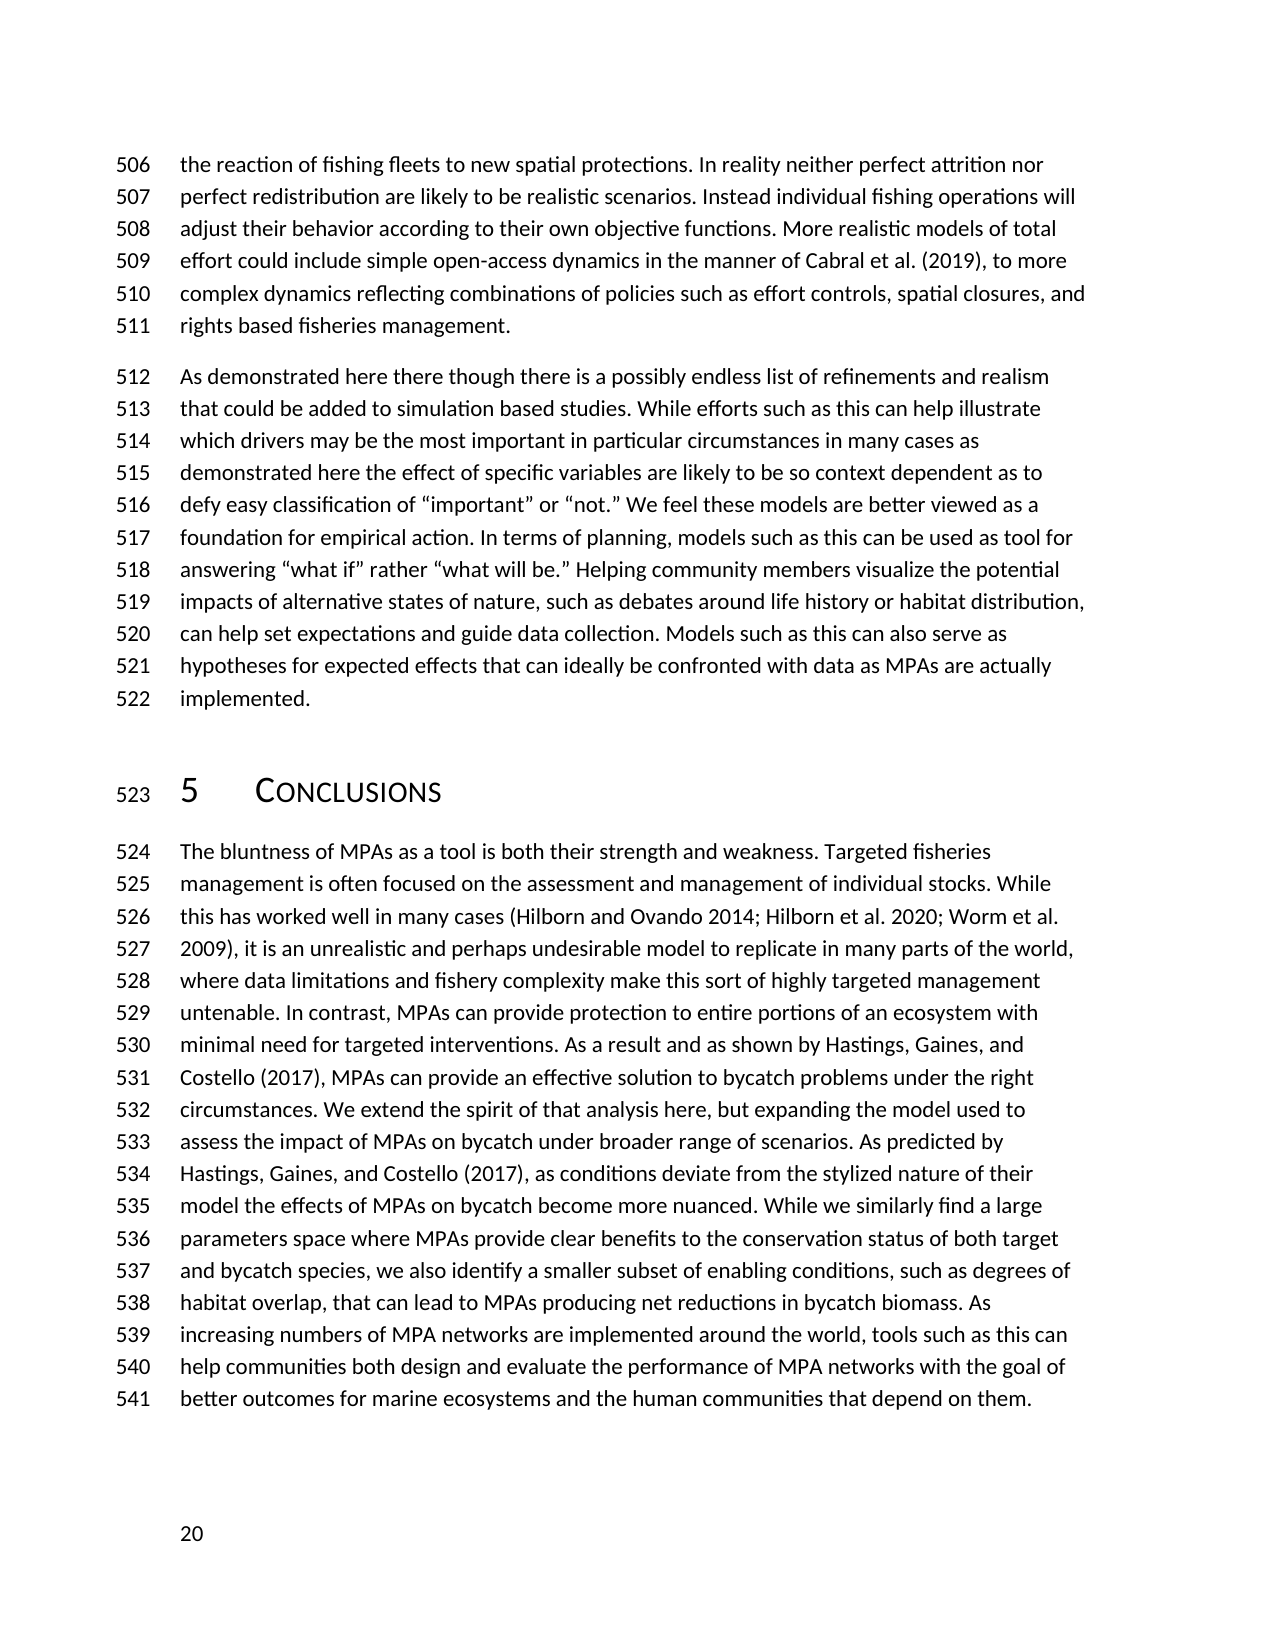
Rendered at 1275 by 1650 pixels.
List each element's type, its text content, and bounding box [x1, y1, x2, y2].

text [180, 150, 1087, 339]
text The bluntness of MPAs as a tool is both their strength and weakness. Targeted fisheries management is often focused on the assessment and management of individual stocks. While this has worked well in many cases (Hilborn and Ovando 2014; Hilborn et al. 2020; Worm et al. 2009), it is an unrealistic and perhaps undesirable model to replicate in many parts of the world, where data limitations and fishery complexity make this sort of highly targeted management untenable. In contrast, MPAs can provide protection to entire portions of an ecosystem with minimal need for targeted interventions. As a result and as shown by Hastings, Gaines, and Costello (2017), MPAs can provide an effective solution to bycatch problems under the right circumstances. We extend the spirit of that analysis here, but expanding the model used to assess the impact of MPAs on bycatch under broader range of scenarios. As predicted by Hastings, Gaines, and Costello (2017), as conditions deviate from the stylized nature of their model the effects of MPAs on bycatch become more nuanced. While we similarly find a large parameters space where MPAs provide clear benefits to the conservation status of both target and bycatch species, we also identify a smaller subset of enabling conditions, such as degrees of habitat overlap, that can lead to MPAs producing net reductions in bycatch biomass. As increasing numbers of MPA networks are implemented around the world, tools such as this can help communities both design and evaluate the performance of MPA networks with the goal of better outcomes for marine ecosystems and the human communities that depend on them. [180, 837, 1087, 1413]
subtitle 5 Conclusions [180, 766, 1087, 812]
text As demonstrated here there though there is a possibly endless list of refinements and realism that could be added to simulation based studies. While efforts such as this can help illustrate which drivers may be the most important in particular circumstances in many cases as demonstrated here the effect of specific variables are likely to be so context dependent as to defy easy classification of “important” or “not.” We feel these models are better viewed as a foundation for empirical action. In terms of planning, models such as this can be used as tool for answering “what if” rather “what will be.” Helping community members visualize the potential impacts of alternative states of nature, such as debates around life history or habitat distribution, can help set expectations and guide data collection. Models such as this can also serve as hypotheses for expected effects that can ideally be confronted with data as MPAs are actually implemented. [180, 362, 1087, 712]
